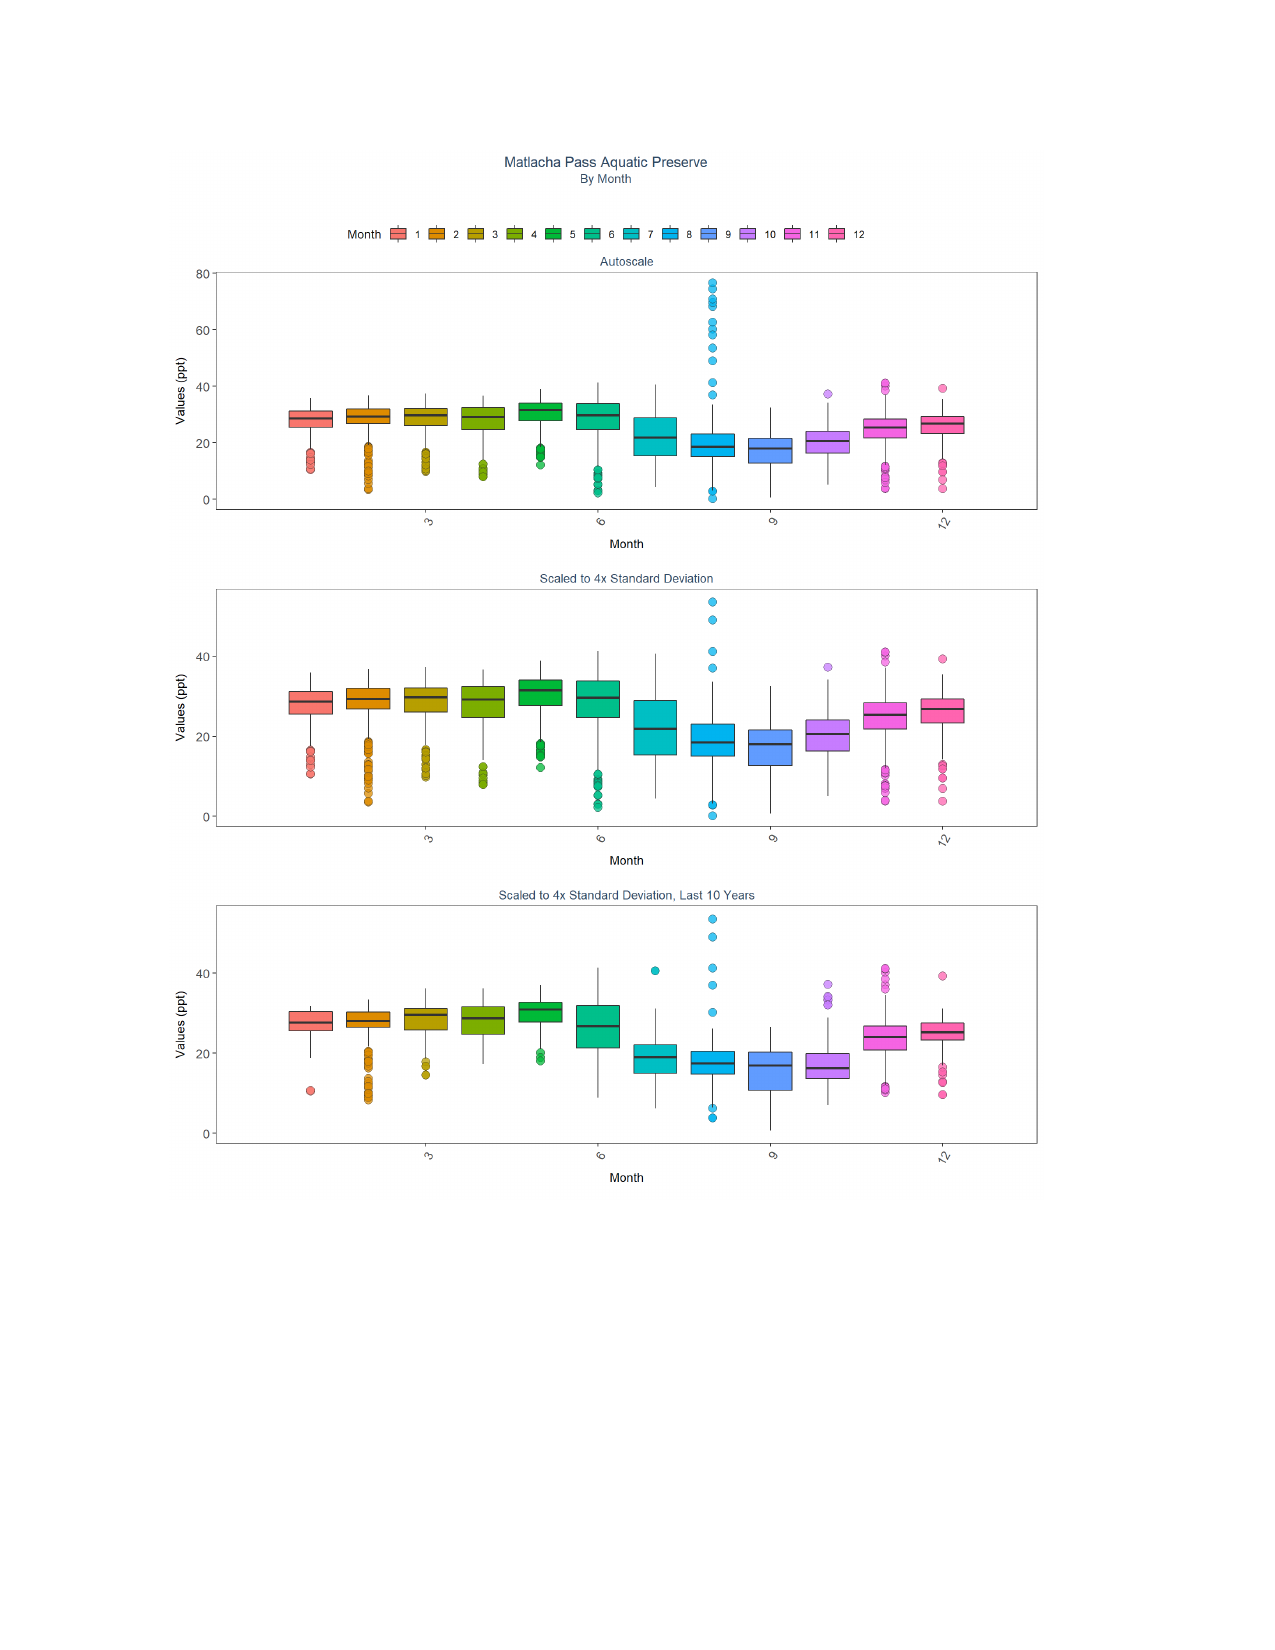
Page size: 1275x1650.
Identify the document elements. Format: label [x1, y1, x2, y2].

picture [168, 150, 1044, 1200]
